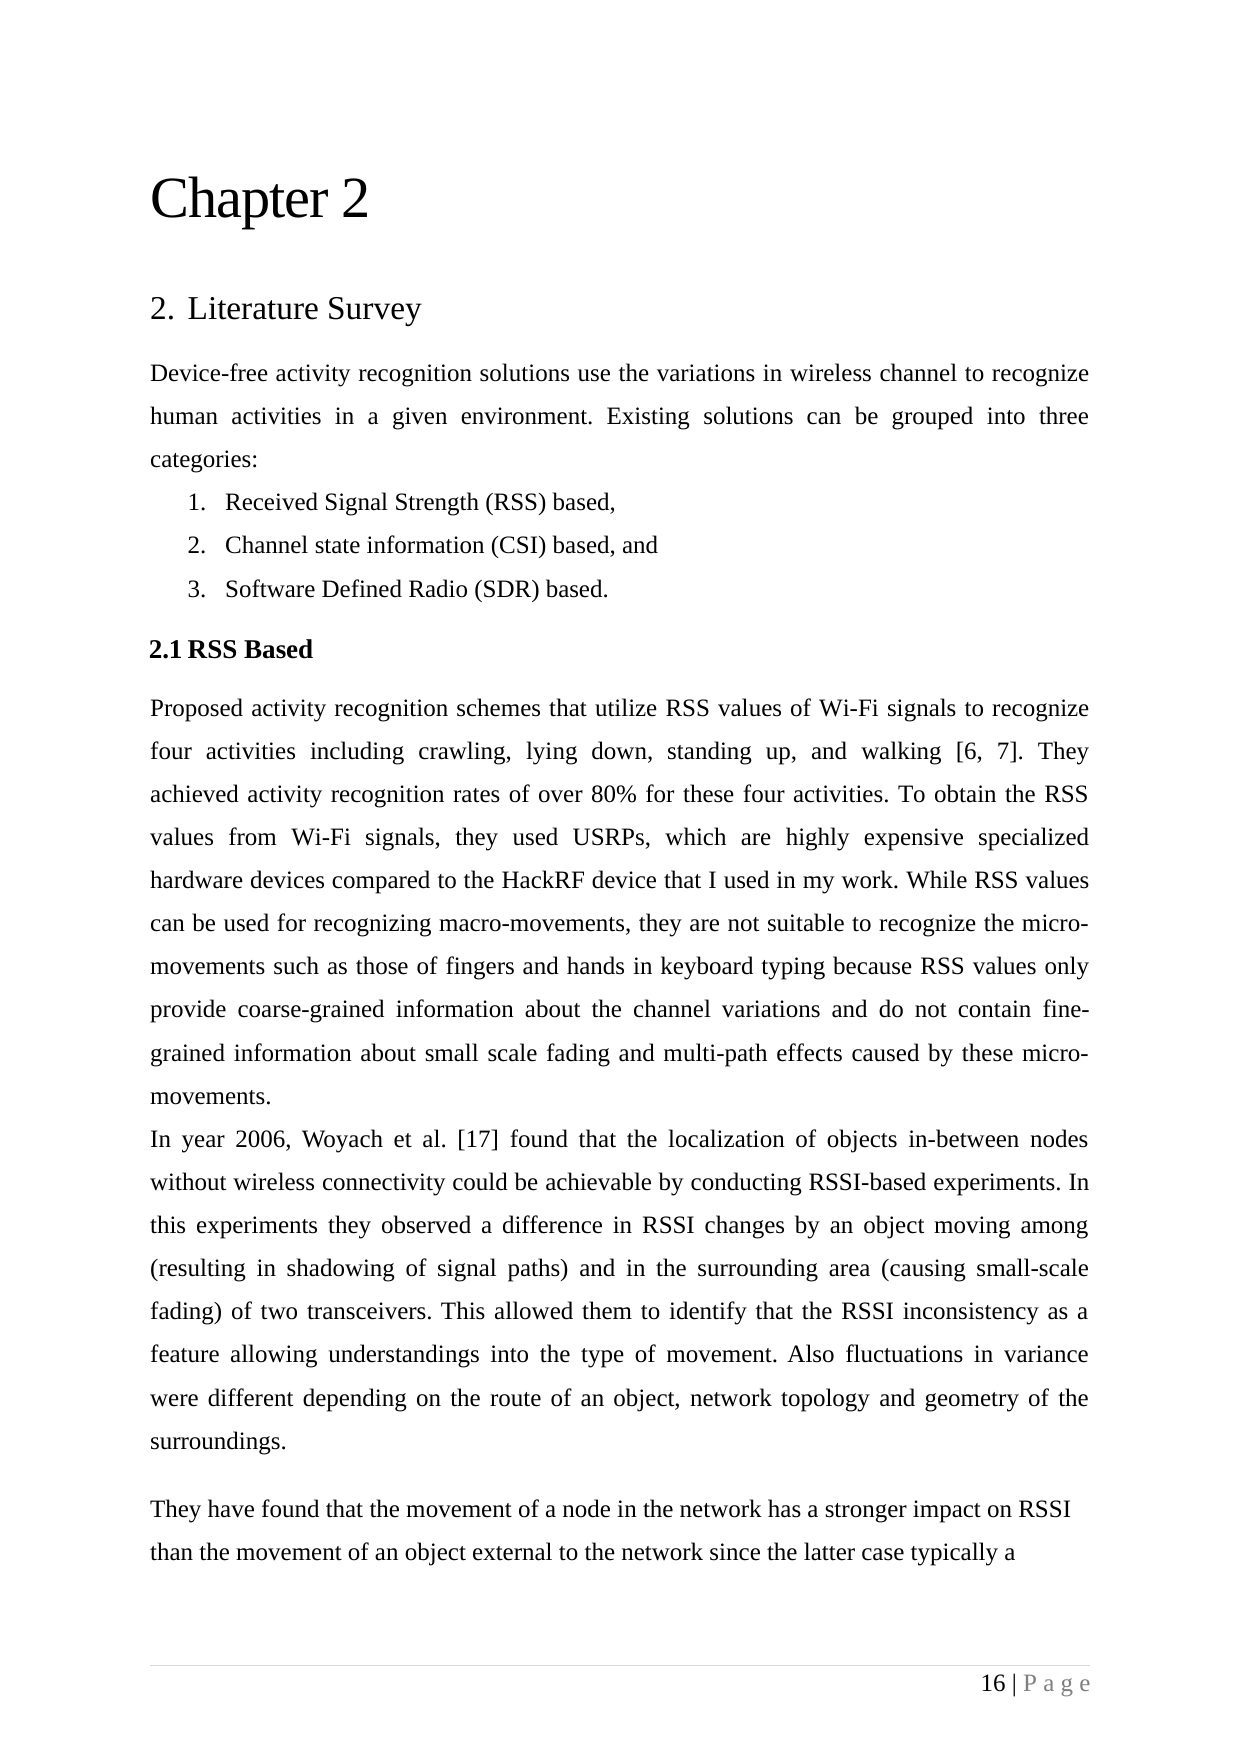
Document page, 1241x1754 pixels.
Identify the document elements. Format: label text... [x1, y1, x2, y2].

list Software Defined Radio (SDR) based. [187, 574, 1090, 602]
subtitle RSS Based [148, 633, 1090, 665]
subtitle Literature Survey [150, 288, 1090, 326]
list Channel state information (CSI) based, and [187, 531, 1090, 559]
text In year 2006, Woyach et al. [17] found that the localization of objects in-between nodes without wireless connectivity could be achievable by conducting RSSI-based experiments. In this experiments they observed a difference in RSSI changes by an object moving among (resulting in shadowing of signal paths) and in the surrounding area (causing small-scale fading) of two transceivers. This allowed them to identify that the RSSI inconsistency as a feature allowing understandings into the type of movement. Also fluctuations in variance were different depending on the route of an object, network topology and geometry of the surroundings. [150, 1124, 1090, 1454]
title Chapter 2 [150, 162, 1090, 229]
list Received Signal Strength (RSS) based, [187, 487, 1090, 516]
text Proposed activity recognition schemes that utilize RSS values of Wi-Fi signals to recognize four activities including crawling, lying down, standing up, and walking [6, 7]. They achieved activity recognition rates of over 80% for these four activities. To obtain the RSS values from Wi-Fi signals, they used USRPs, which are highly expensive specialized hardware devices compared to the HackRF device that I used in my work. While RSS values can be used for recognizing macro-movements, they are not suitable to recognize the micro-movements such as those of fingers and hands in keyboard typing because RSS values only provide coarse-grained information about the channel variations and do not contain fine-grained information about small scale fading and multi-path effects caused by these micro-movements. [150, 693, 1090, 1109]
text Device-free activity recognition solutions use the variations in wireless channel to recognize human activities in a given environment. Existing solutions can be grouped into three categories: [150, 358, 1090, 473]
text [150, 1494, 1090, 1566]
